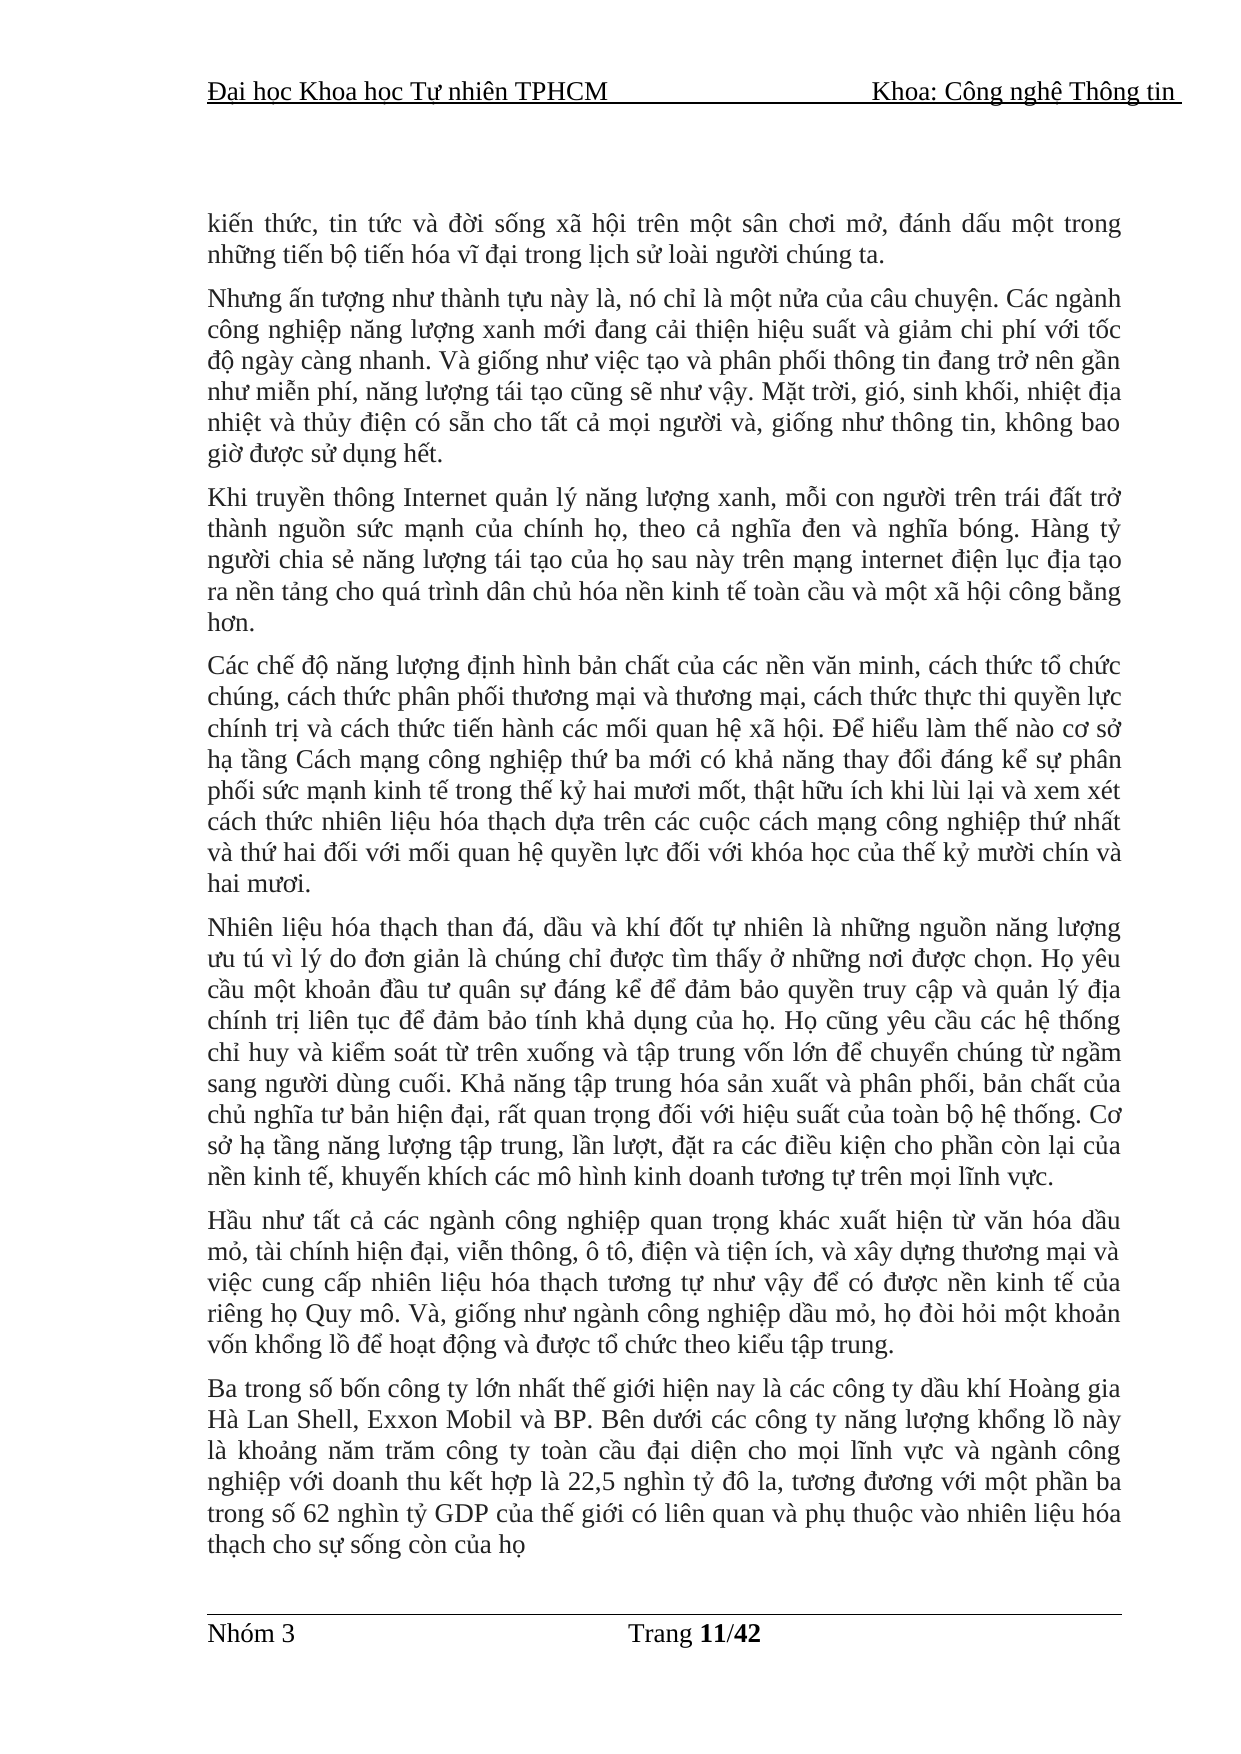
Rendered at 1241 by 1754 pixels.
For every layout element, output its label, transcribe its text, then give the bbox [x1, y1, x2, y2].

text Hầu như tất cả các ngành công nghiệp quan trọng khác xuất hiện từ văn hóa dầu mỏ, tài chính hiện đại, viễn thông, ô tô, điện và tiện ích, và xây dựng thương mại và việc cung cấp nhiên liệu hóa thạch tương tự như vậy để có được nền kinh tế của riêng họ Quy mô. Và, giống như ngành công nghiệp dầu mỏ, họ đòi hỏi một khoản vốn khổng lồ để hoạt động và được tổ chức theo kiểu tập trung. [207, 1204, 1122, 1359]
text Nhưng ấn tượng như thành tựu này là, nó chỉ là một nửa của câu chuyện. Các ngành công nghiệp năng lượng xanh mới đang cải thiện hiệu suất và giảm chi phí với tốc độ ngày càng nhanh. Và giống như việc tạo và phân phối thông tin đang trở nên gần như miễn phí, năng lượng tái tạo cũng sẽ như vậy. Mặt trời, gió, sinh khối, nhiệt địa nhiệt và thủy điện có sẵn cho tất cả mọi người và, giống như thông tin, không bao giờ được sử dụng hết. [207, 282, 1122, 469]
text Các chế độ năng lượng định hình bản chất của các nền văn minh, cách thức tổ chức chúng, cách thức phân phối thương mại và thương mại, cách thức thực thi quyền lực chính trị và cách thức tiến hành các mối quan hệ xã hội. Để hiểu làm thế nào cơ sở hạ tầng Cách mạng công nghiệp thứ ba mới có khả năng thay đổi đáng kể sự phân phối sức mạnh kinh tế trong thế kỷ hai mươi mốt, thật hữu ích khi lùi lại và xem xét cách thức nhiên liệu hóa thạch dựa trên các cuộc cách mạng công nghiệp thứ nhất và thứ hai đối với mối quan hệ quyền lực đối với khóa học của thế kỷ mười chín và hai mươi. [207, 649, 1122, 898]
text Nhiên liệu hóa thạch than đá, dầu và khí đốt tự nhiên là những nguồn năng lượng ưu tú vì lý do đơn giản là chúng chỉ được tìm thấy ở những nơi được chọn. Họ yêu cầu một khoản đầu tư quân sự đáng kể để đảm bảo quyền truy cập và quản lý địa chính trị liên tục để đảm bảo tính khả dụng của họ. Họ cũng yêu cầu các hệ thống chỉ huy và kiểm soát từ trên xuống và tập trung vốn lớn để chuyển chúng từ ngầm sang người dùng cuối. Khả năng tập trung hóa sản xuất và phân phối, bản chất của chủ nghĩa tư bản hiện đại, rất quan trọng đối với hiệu suất của toàn bộ hệ thống. Cơ sở hạ tầng năng lượng tập trung, lần lượt, đặt ra các điều kiện cho phần còn lại của nền kinh tế, khuyến khích các mô hình kinh doanh tương tự trên mọi lĩnh vực. [207, 911, 1122, 1191]
text Khi truyền thông Internet quản lý năng lượng xanh, mỗi con người trên trái đất trở thành nguồn sức mạnh của chính họ, theo cả nghĩa đen và nghĩa bóng. Hàng tỷ người chia sẻ năng lượng tái tạo của họ sau này trên mạng internet điện lục địa tạo ra nền tảng cho quá trình dân chủ hóa nền kinh tế toàn cầu và một xã hội công bằng hơn. [207, 481, 1122, 637]
text Ba trong số bốn công ty lớn nhất thế giới hiện nay là các công ty dầu khí Hoàng gia Hà Lan Shell, Exxon Mobil và BP. Bên dưới các công ty năng lượng khổng lồ này là khoảng năm trăm công ty toàn cầu đại diện cho mọi lĩnh vực và ngành công nghiệp với doanh thu kết hợp là 22,5 nghìn tỷ đô la, tương đương với một phần ba trong số 62 nghìn tỷ GDP của thế giới có liên quan và phụ thuộc vào nhiên liệu hóa thạch cho sự sống còn của họ [207, 1372, 1122, 1559]
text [207, 207, 1122, 269]
